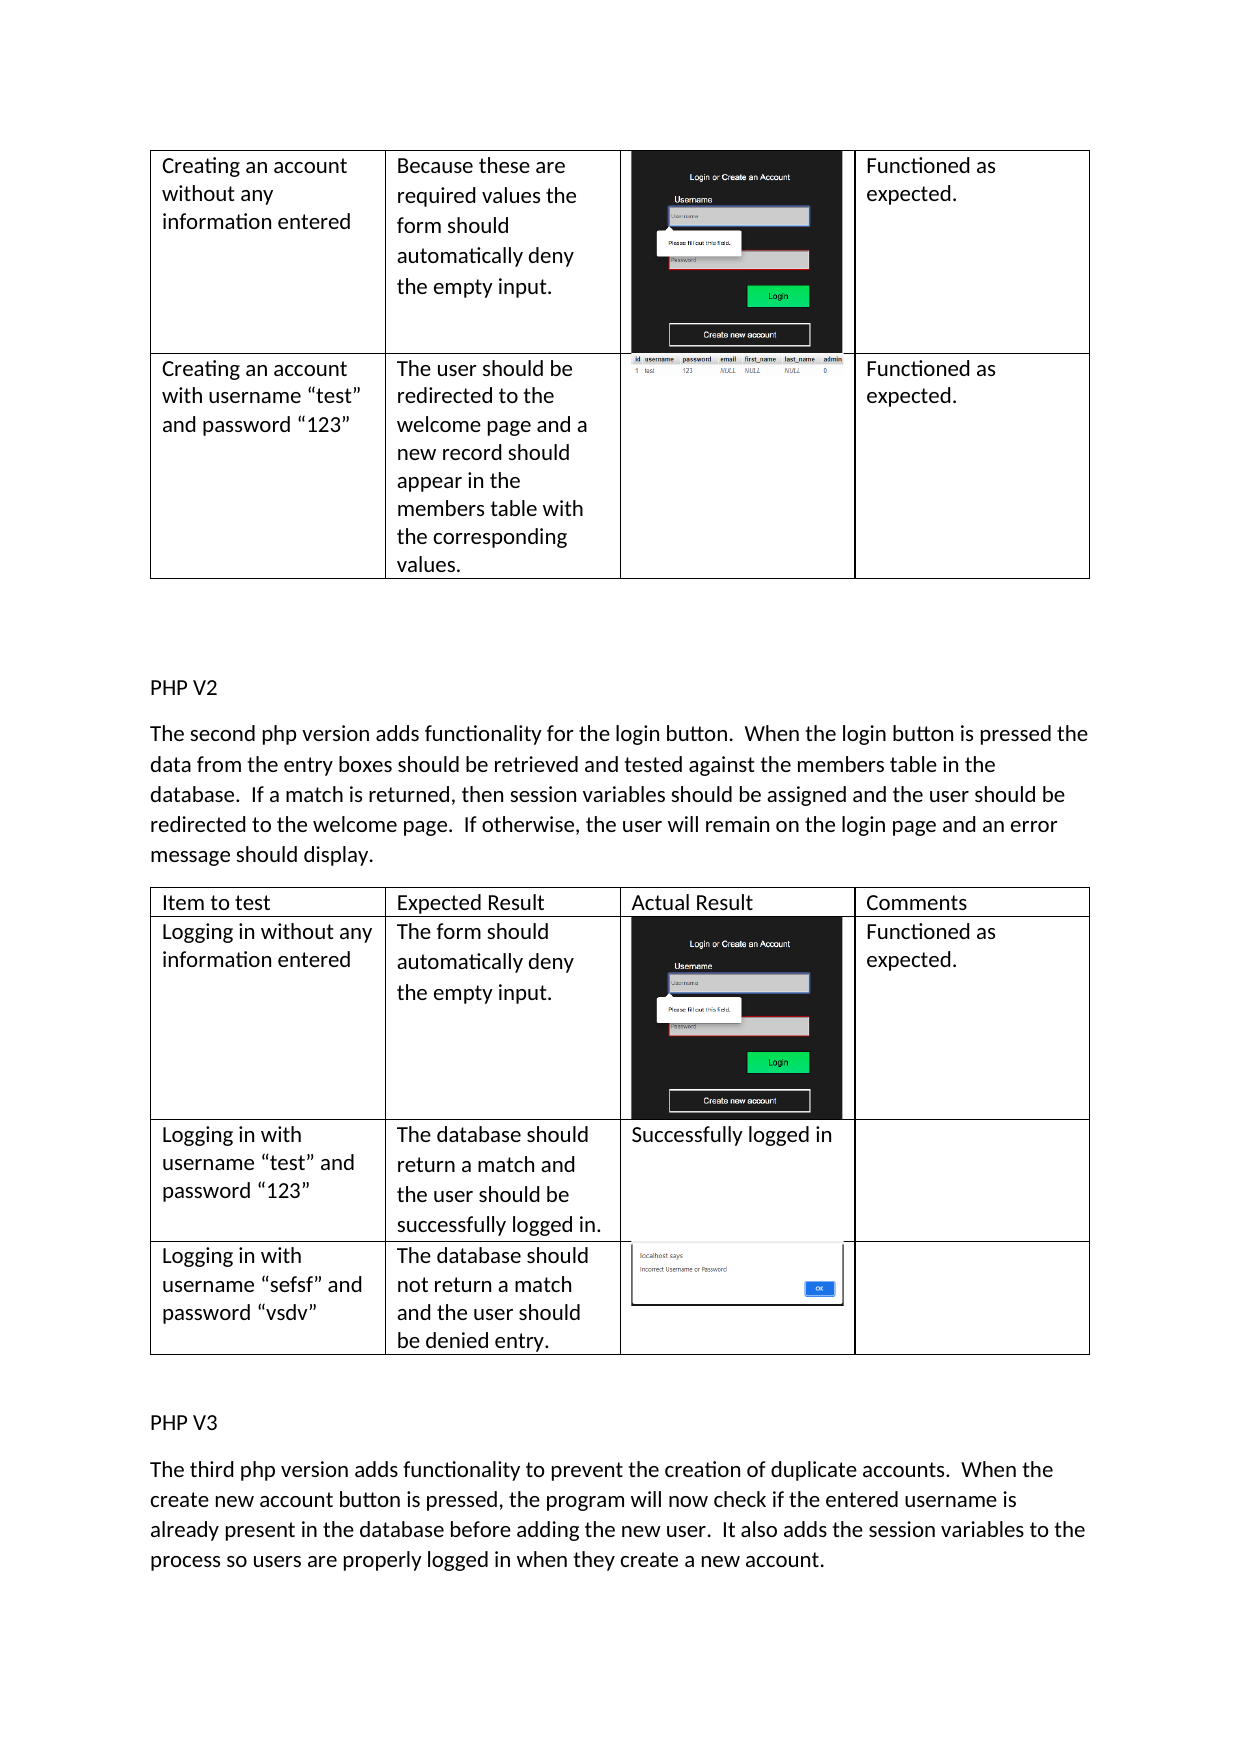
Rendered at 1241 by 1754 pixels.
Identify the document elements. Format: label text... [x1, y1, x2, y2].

text PHP V3 [150, 1408, 1090, 1436]
picture [631, 917, 843, 1119]
table_cell [856, 1242, 1089, 1354]
table_cell Because these are required values the form should automatically deny the empty input. [386, 151, 620, 353]
table_cell [621, 354, 854, 578]
table_cell Creating an account with username “test” and password “123” [151, 354, 385, 578]
table_cell Successfully logged in [621, 1120, 854, 1241]
table_cell The form should automatically deny the empty input. [386, 917, 620, 1119]
table_cell [621, 917, 631, 1119]
table_cell The database should not return a match and the user should be denied entry. [386, 1242, 620, 1354]
table_cell The user should be redirected to the welcome page and a new record should appear in the members table with the corresponding values. [386, 354, 620, 578]
table_cell [843, 917, 854, 1119]
table_cell Functioned as expected. [856, 917, 1089, 1119]
table_cell Logging in without any information entered [151, 917, 385, 1119]
table_header Actual Result [621, 888, 854, 916]
text The third php version adds functionality to prevent the creation of duplicate accounts. When the create new account button is pressed, the program will now check if the entered username is already present in the database before adding the new user. It also adds the session variables to the process so users are properly logged in when they create a new account. [150, 1455, 1090, 1573]
text The second php version adds functionality for the login button. When the login button is pressed the data from the entry boxes should be retrieved and tested against the members table in the database. If a match is returned, then session variables should be assigned and the user should be redirected to the welcome page. If otherwise, the user will remain on the login page and an error message should display. [150, 719, 1090, 868]
table_cell Logging in with username “sefsf” and password “vsdv” [151, 1242, 385, 1354]
picture [631, 151, 844, 376]
table_cell Functioned as expected. [856, 354, 1089, 578]
picture [631, 1241, 844, 1306]
table_cell [621, 1242, 854, 1354]
table_cell [856, 1120, 1089, 1241]
text PHP V2 [150, 673, 1090, 701]
table_header Expected Result [386, 888, 620, 916]
table_header Comments [856, 888, 1089, 916]
table_cell Functioned as expected. [856, 151, 1089, 353]
table_cell The database should return a match and the user should be successfully logged in. [386, 1120, 620, 1241]
table_cell Creating an account without any information entered [151, 151, 385, 353]
table_cell Logging in with username “test” and password “123” [151, 1120, 385, 1241]
table_header Item to test [151, 888, 385, 916]
table_cell [621, 151, 631, 353]
table_cell [843, 151, 854, 353]
